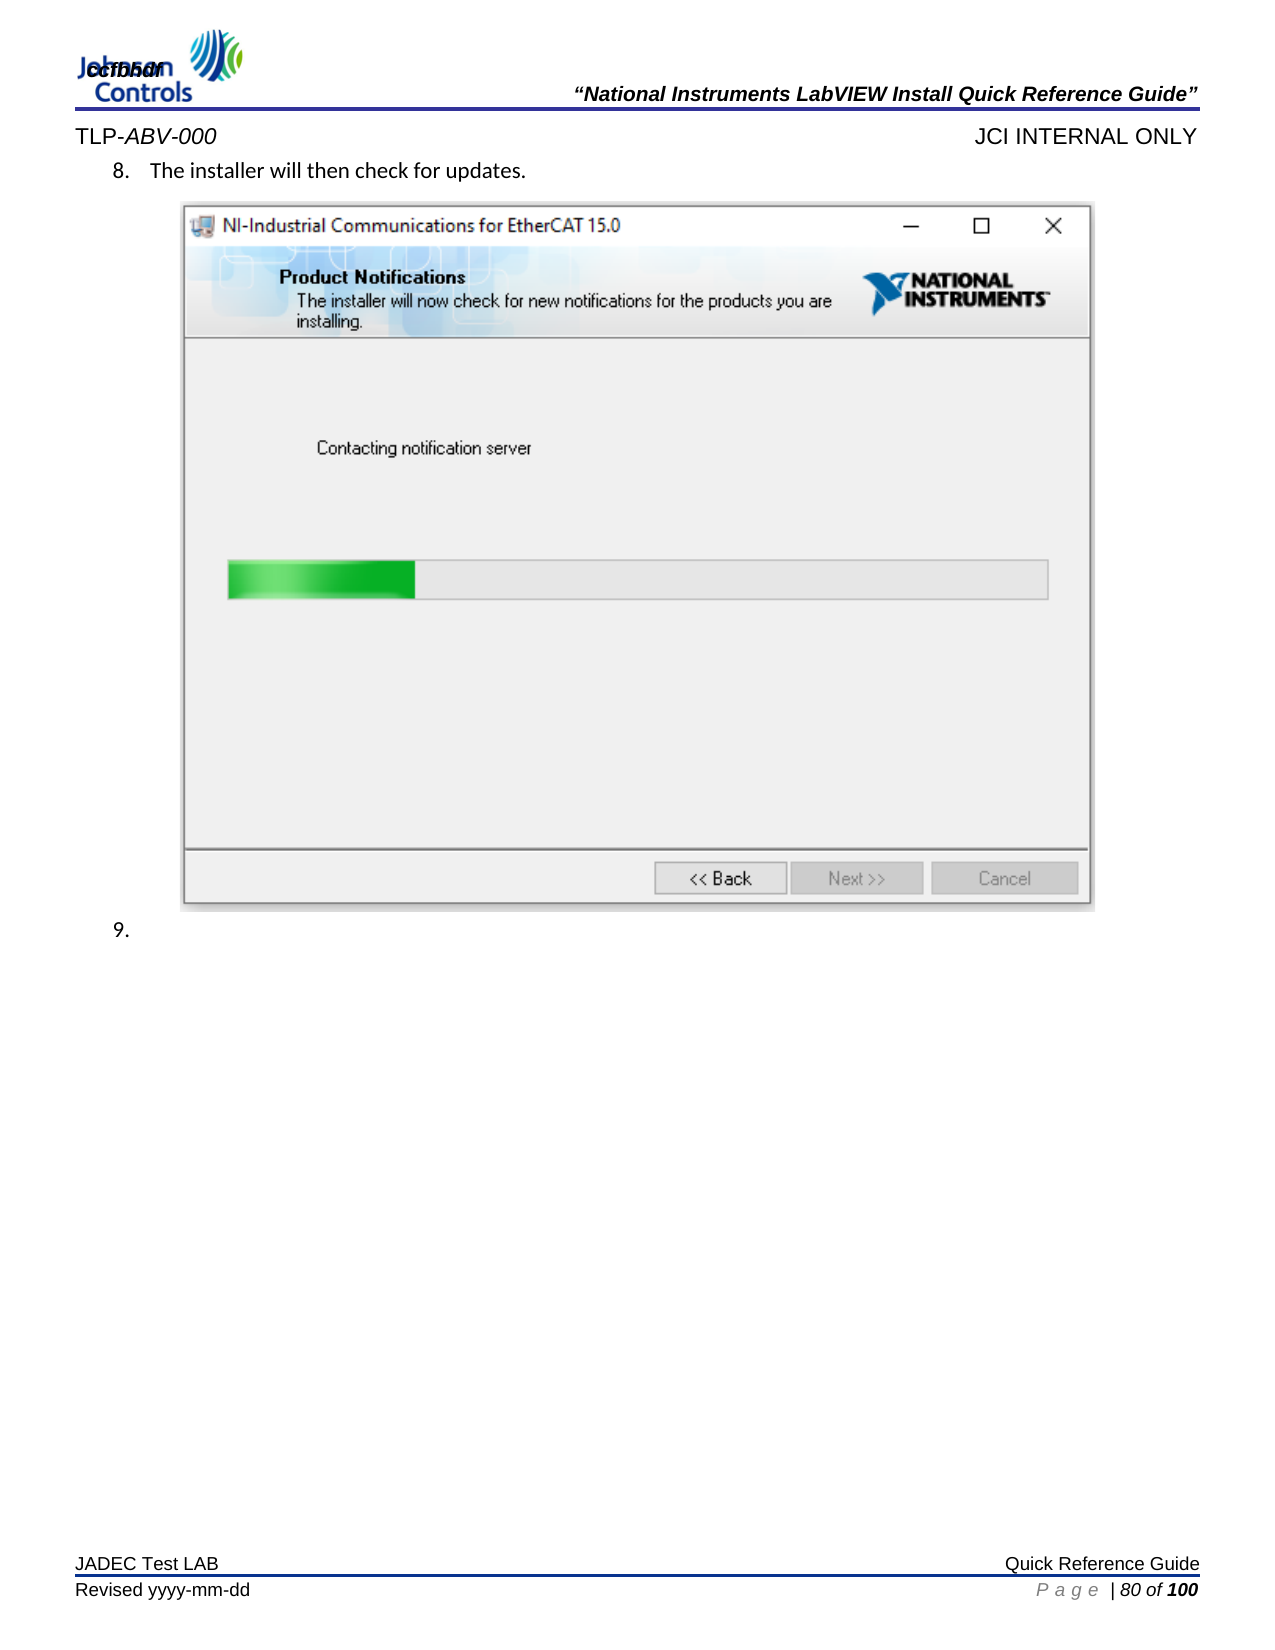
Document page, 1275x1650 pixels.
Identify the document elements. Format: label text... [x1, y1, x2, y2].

picture [76, 26, 246, 105]
picture [179, 201, 1096, 912]
list The installer will then check for updates. [112, 156, 1200, 184]
